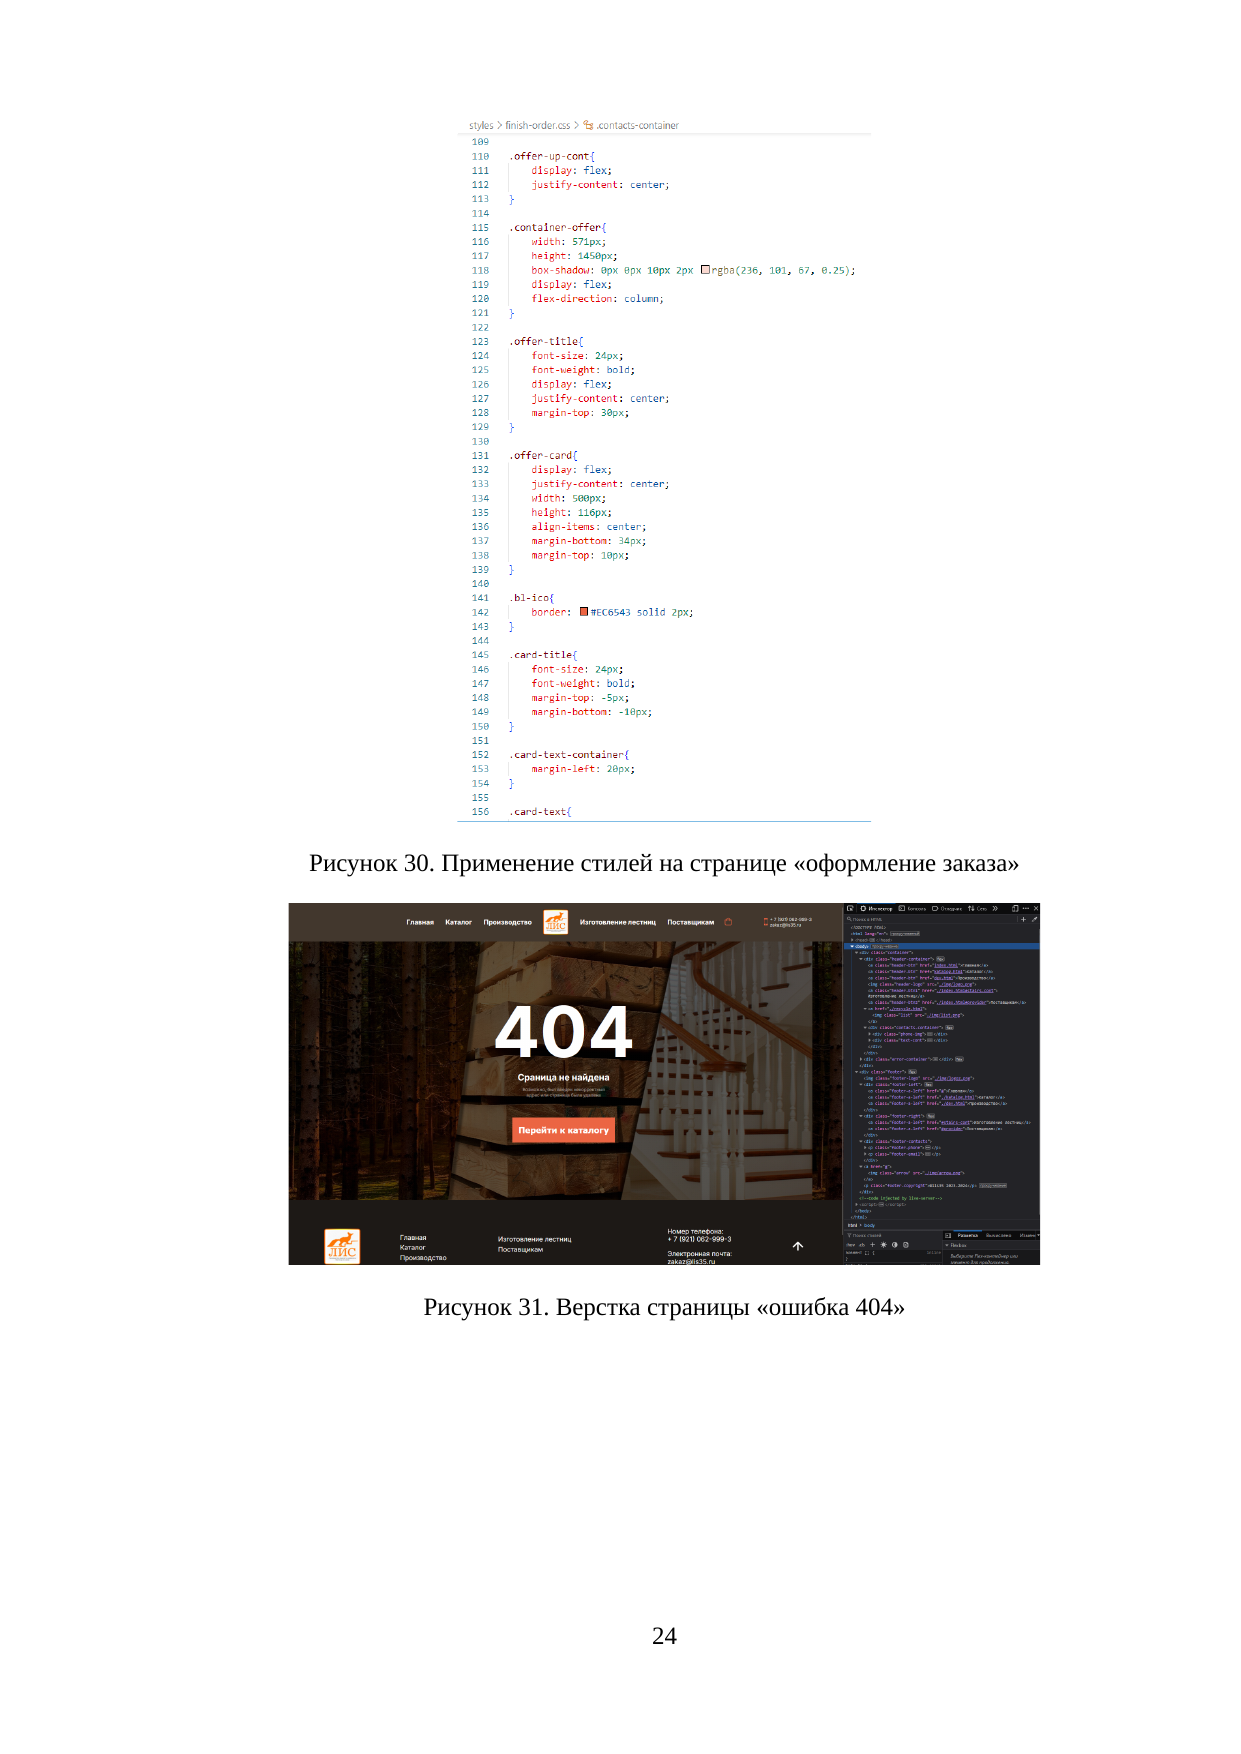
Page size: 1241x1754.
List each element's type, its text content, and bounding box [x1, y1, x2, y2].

picture [288, 903, 1041, 1265]
picture [457, 118, 872, 822]
text Рисунок 30. Применение стилей на странице «оформление заказа» [177, 848, 1152, 877]
text Рисунок 31. Верстка страницы «ошибка 404» [177, 1292, 1152, 1320]
